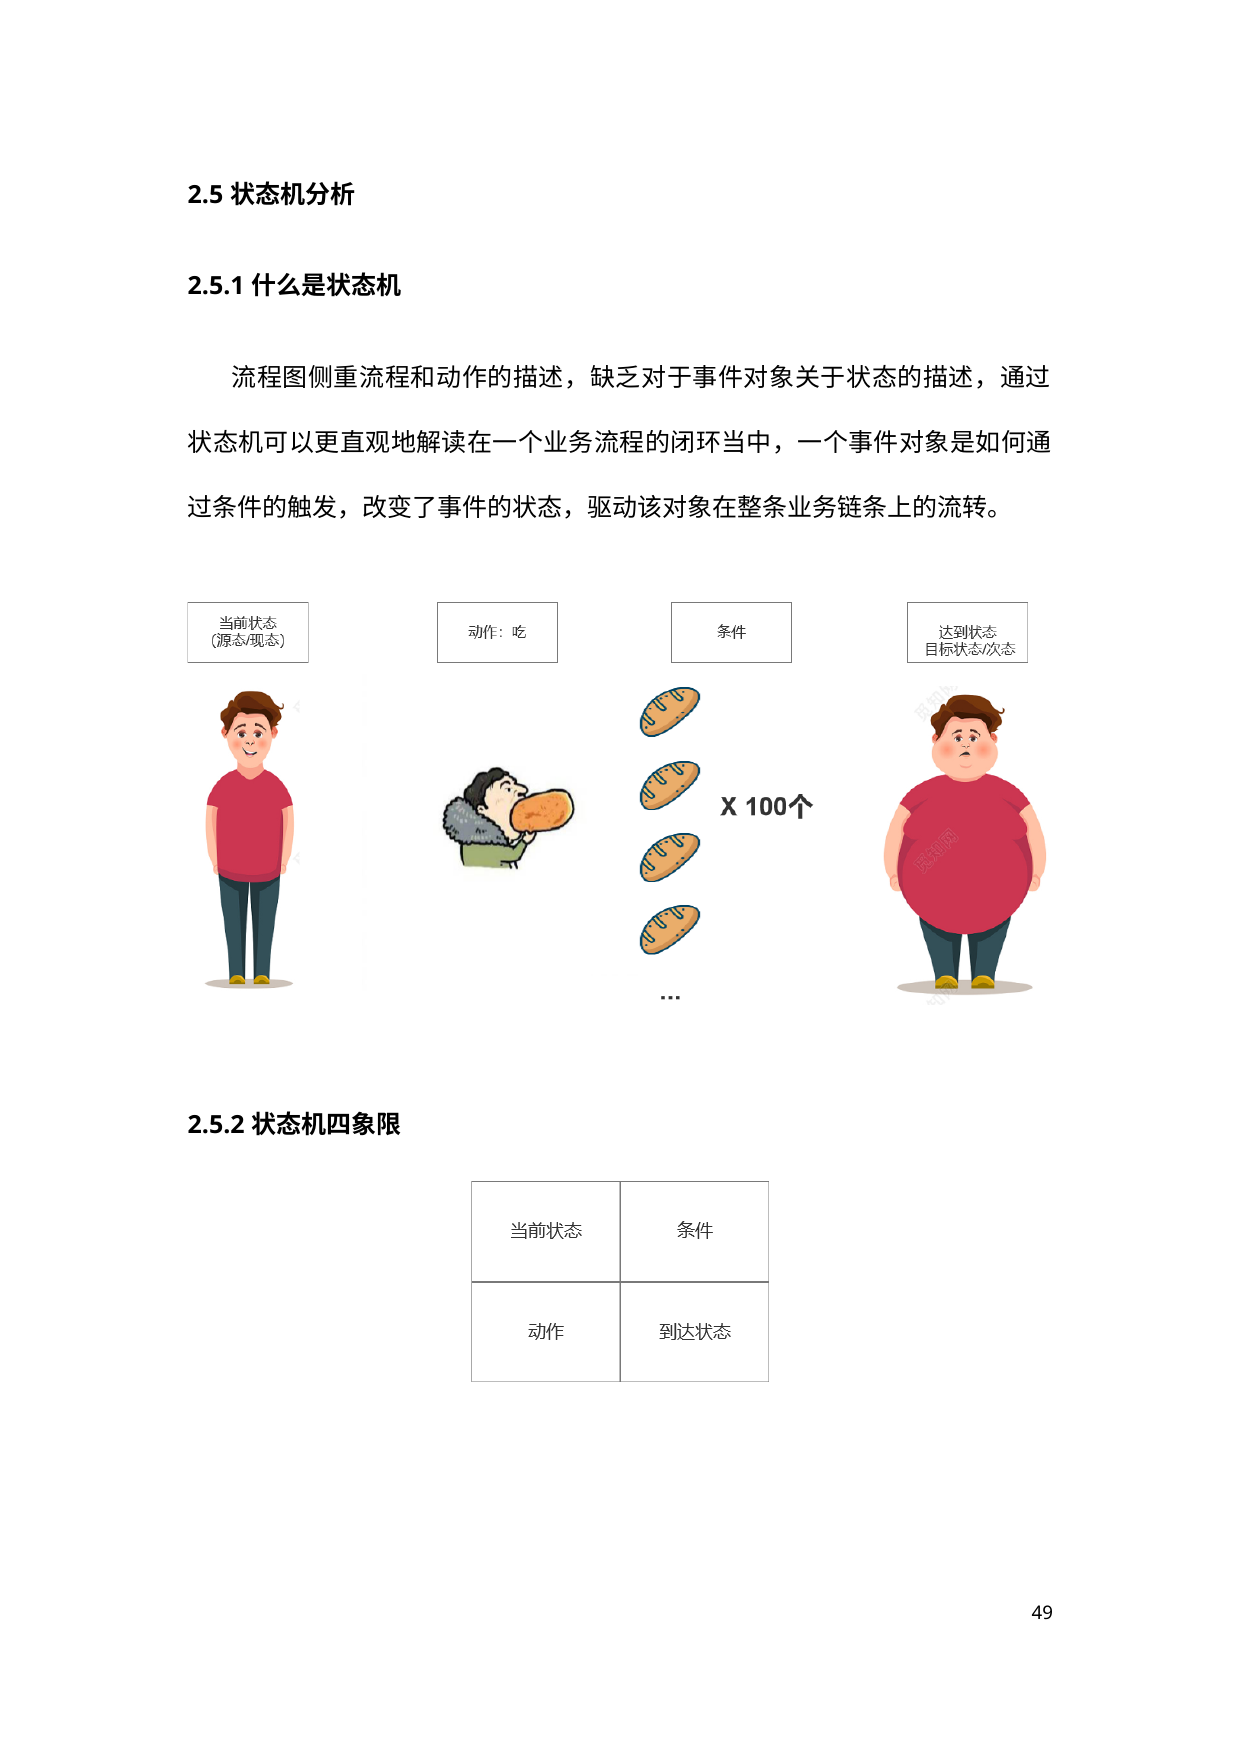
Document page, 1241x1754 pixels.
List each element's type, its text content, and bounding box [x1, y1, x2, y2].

subtitle 2.5.1 什么是状态机 [187, 251, 1053, 316]
picture [471, 1181, 769, 1382]
subtitle 2.5 状态机分析 [187, 160, 1053, 225]
text 流程图侧重流程和动作的描述，缺乏对于事件对象关于状态的描述，通过状态机可以更直观地解读在一个业务流程的闭环当中，一个事件对象是如何通过条件的触发，改变了事件的状态，驱动该对象在整条业务链条上的流转。 [187, 343, 1053, 538]
subtitle 2.5.2 状态机四象限 [187, 1090, 1053, 1155]
picture [187, 602, 1053, 1005]
